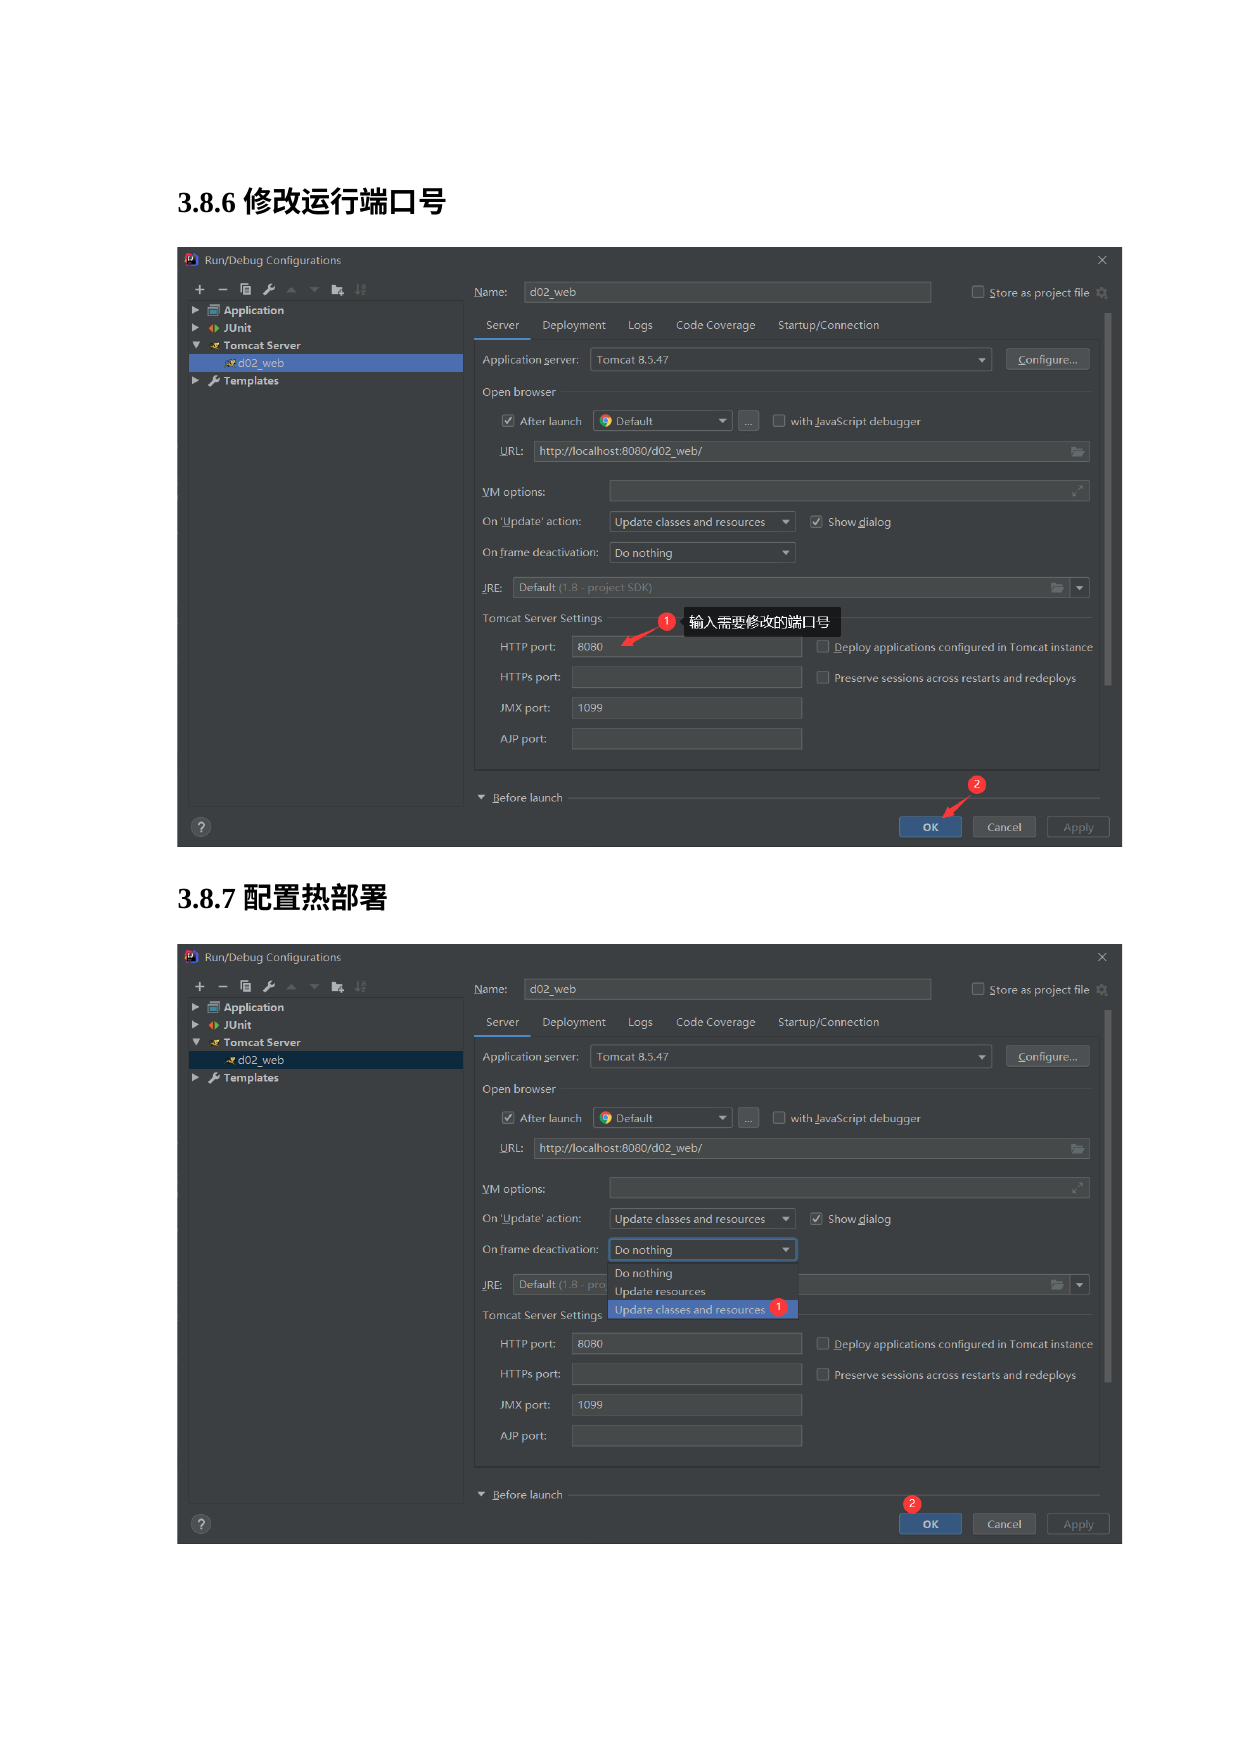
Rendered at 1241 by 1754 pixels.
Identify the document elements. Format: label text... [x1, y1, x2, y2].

subtitle 配置热部署 [177, 874, 1122, 917]
picture [177, 944, 1123, 1544]
subtitle 修改运行端口号 [177, 177, 1122, 221]
picture [177, 247, 1123, 847]
